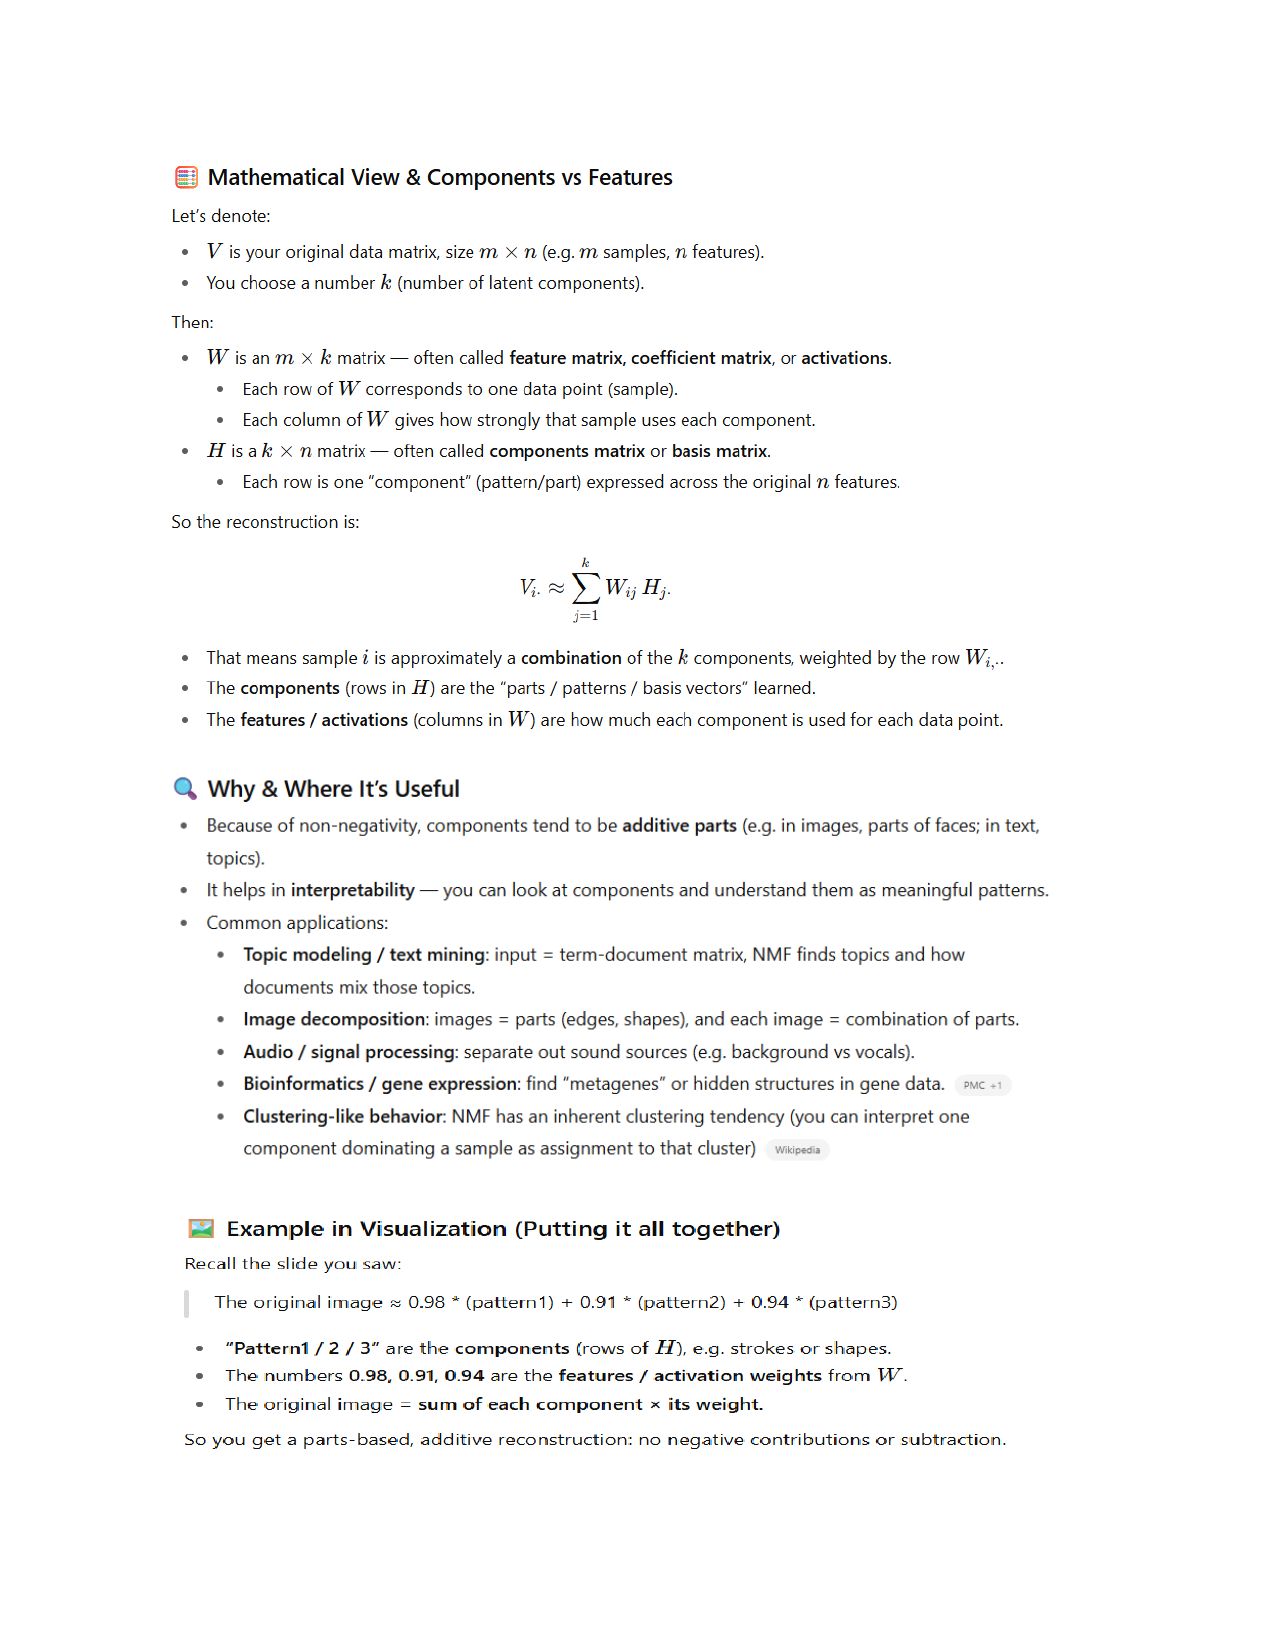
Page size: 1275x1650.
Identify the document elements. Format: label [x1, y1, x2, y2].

picture [150, 762, 1109, 1178]
picture [150, 150, 1059, 741]
picture [150, 1199, 1059, 1466]
